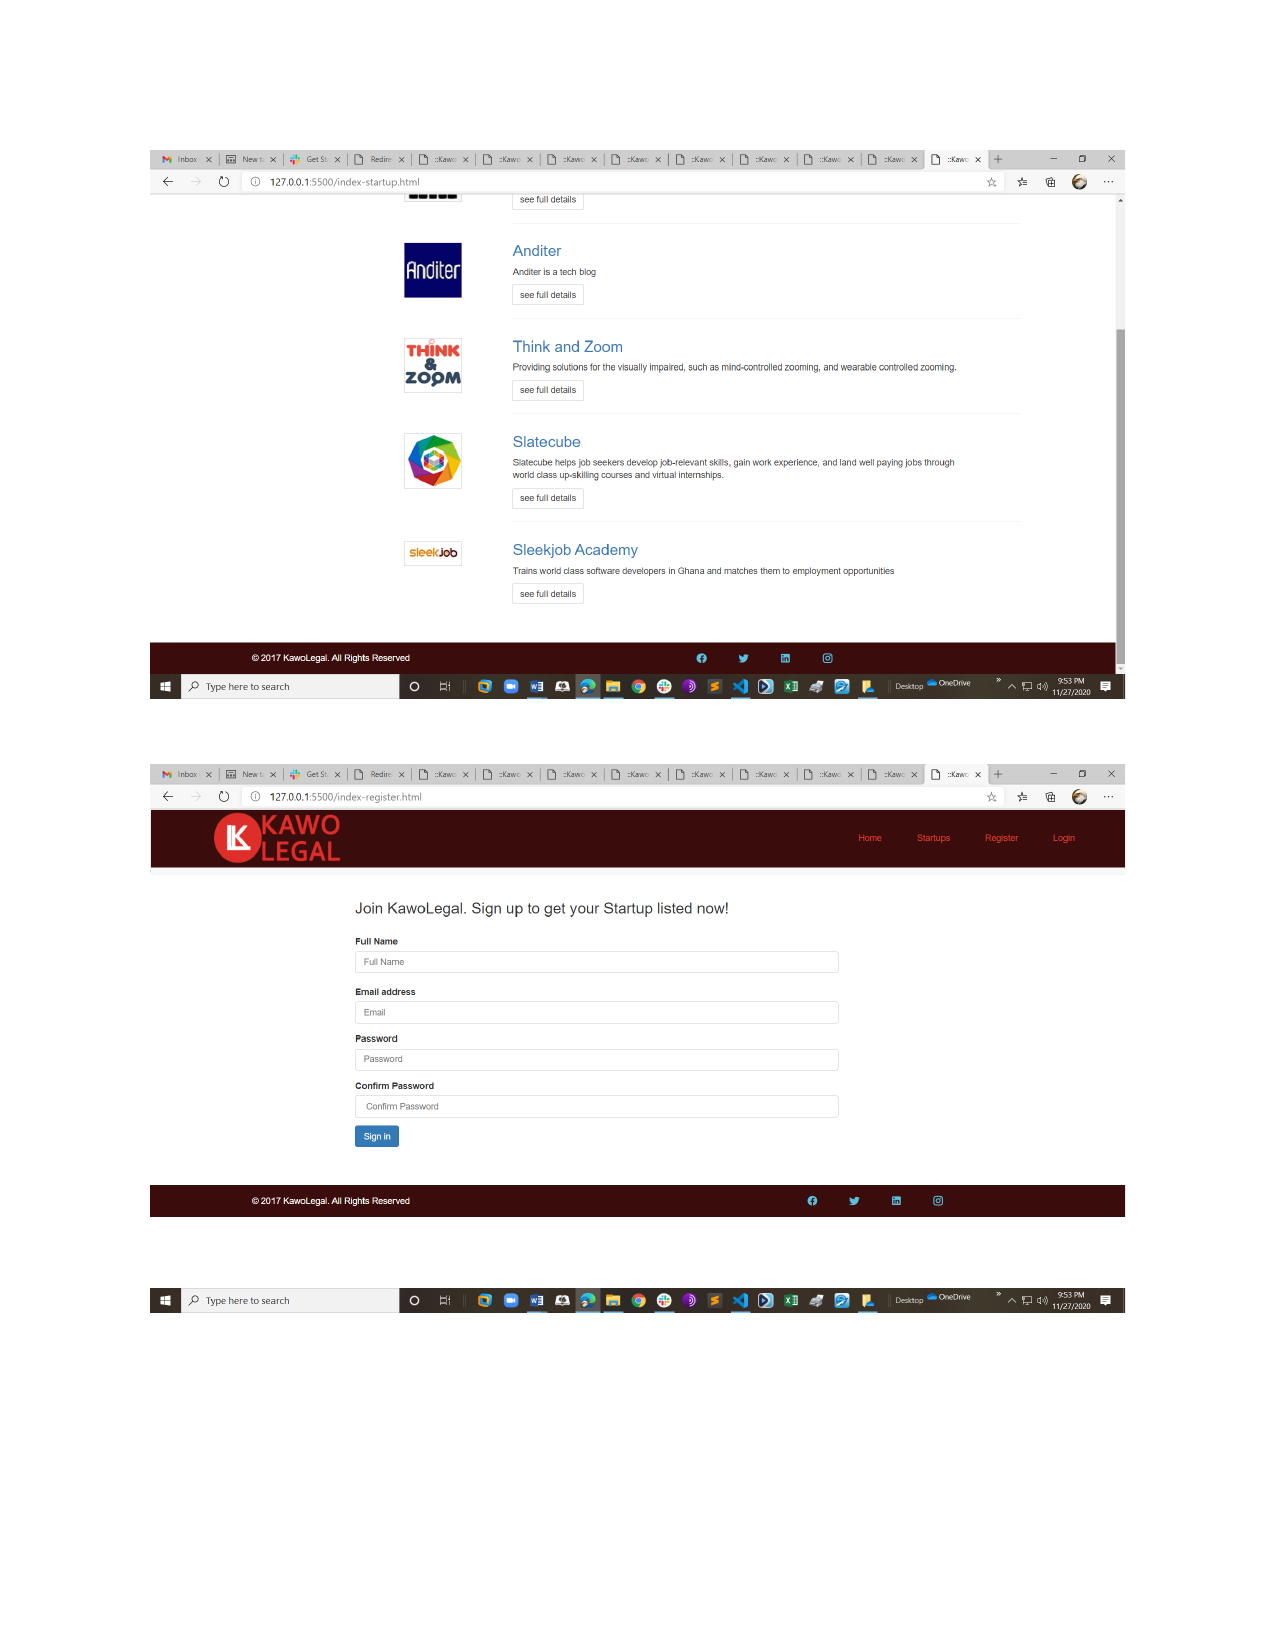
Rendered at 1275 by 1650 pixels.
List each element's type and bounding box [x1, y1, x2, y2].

picture [150, 150, 1125, 699]
picture [150, 764, 1125, 1313]
